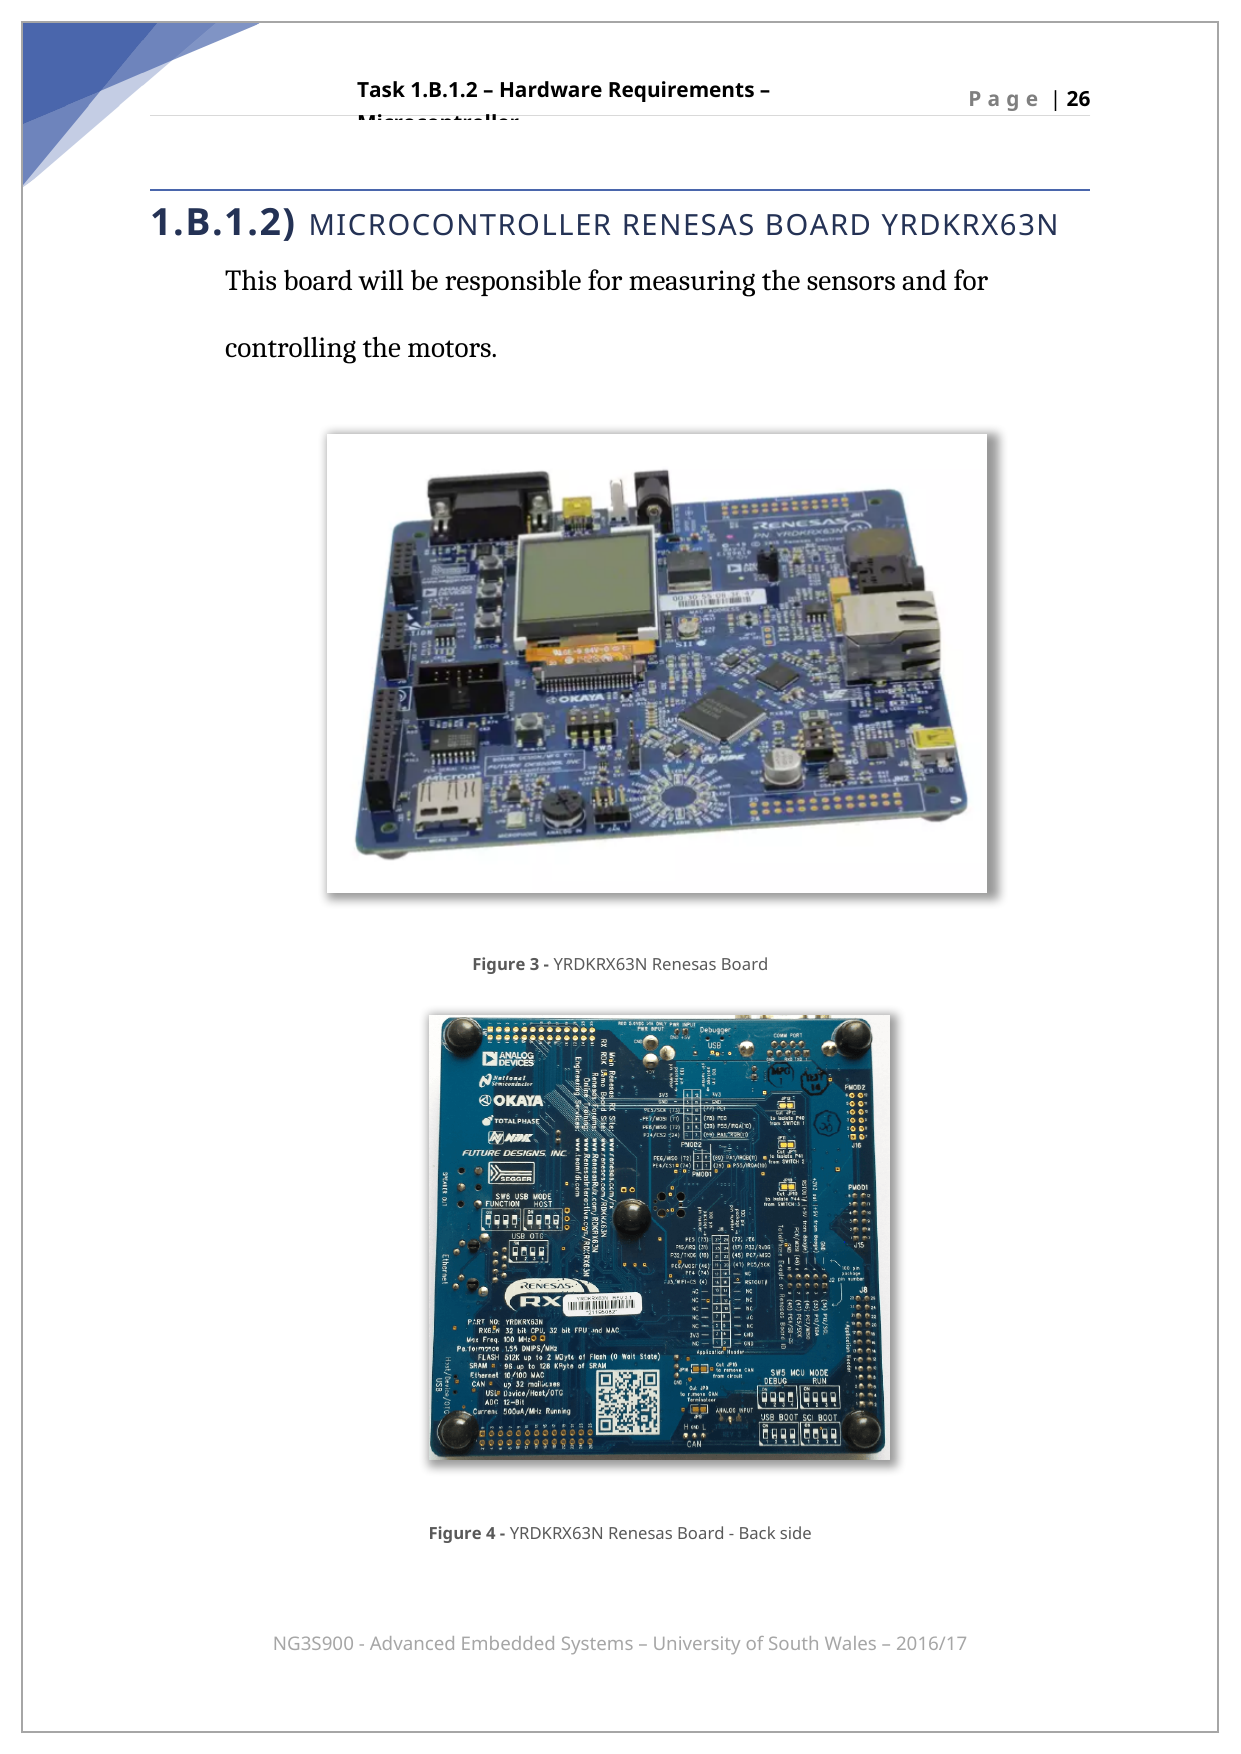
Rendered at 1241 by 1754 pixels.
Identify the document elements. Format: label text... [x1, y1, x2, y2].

text This board will be responsible for measuring the sensors and for controlling the motors. [225, 264, 1090, 364]
picture [327, 434, 987, 893]
text Figure 3 - YRDKRX63N Renesas Board [150, 953, 1090, 976]
subtitle 1.B.1.2) Microcontroller Renesas Board YRDKRX63N [150, 191, 1090, 246]
picture [429, 1015, 890, 1460]
text Figure 4 - YRDKRX63N Renesas Board - Back side [150, 1521, 1090, 1544]
picture [23, 23, 264, 190]
